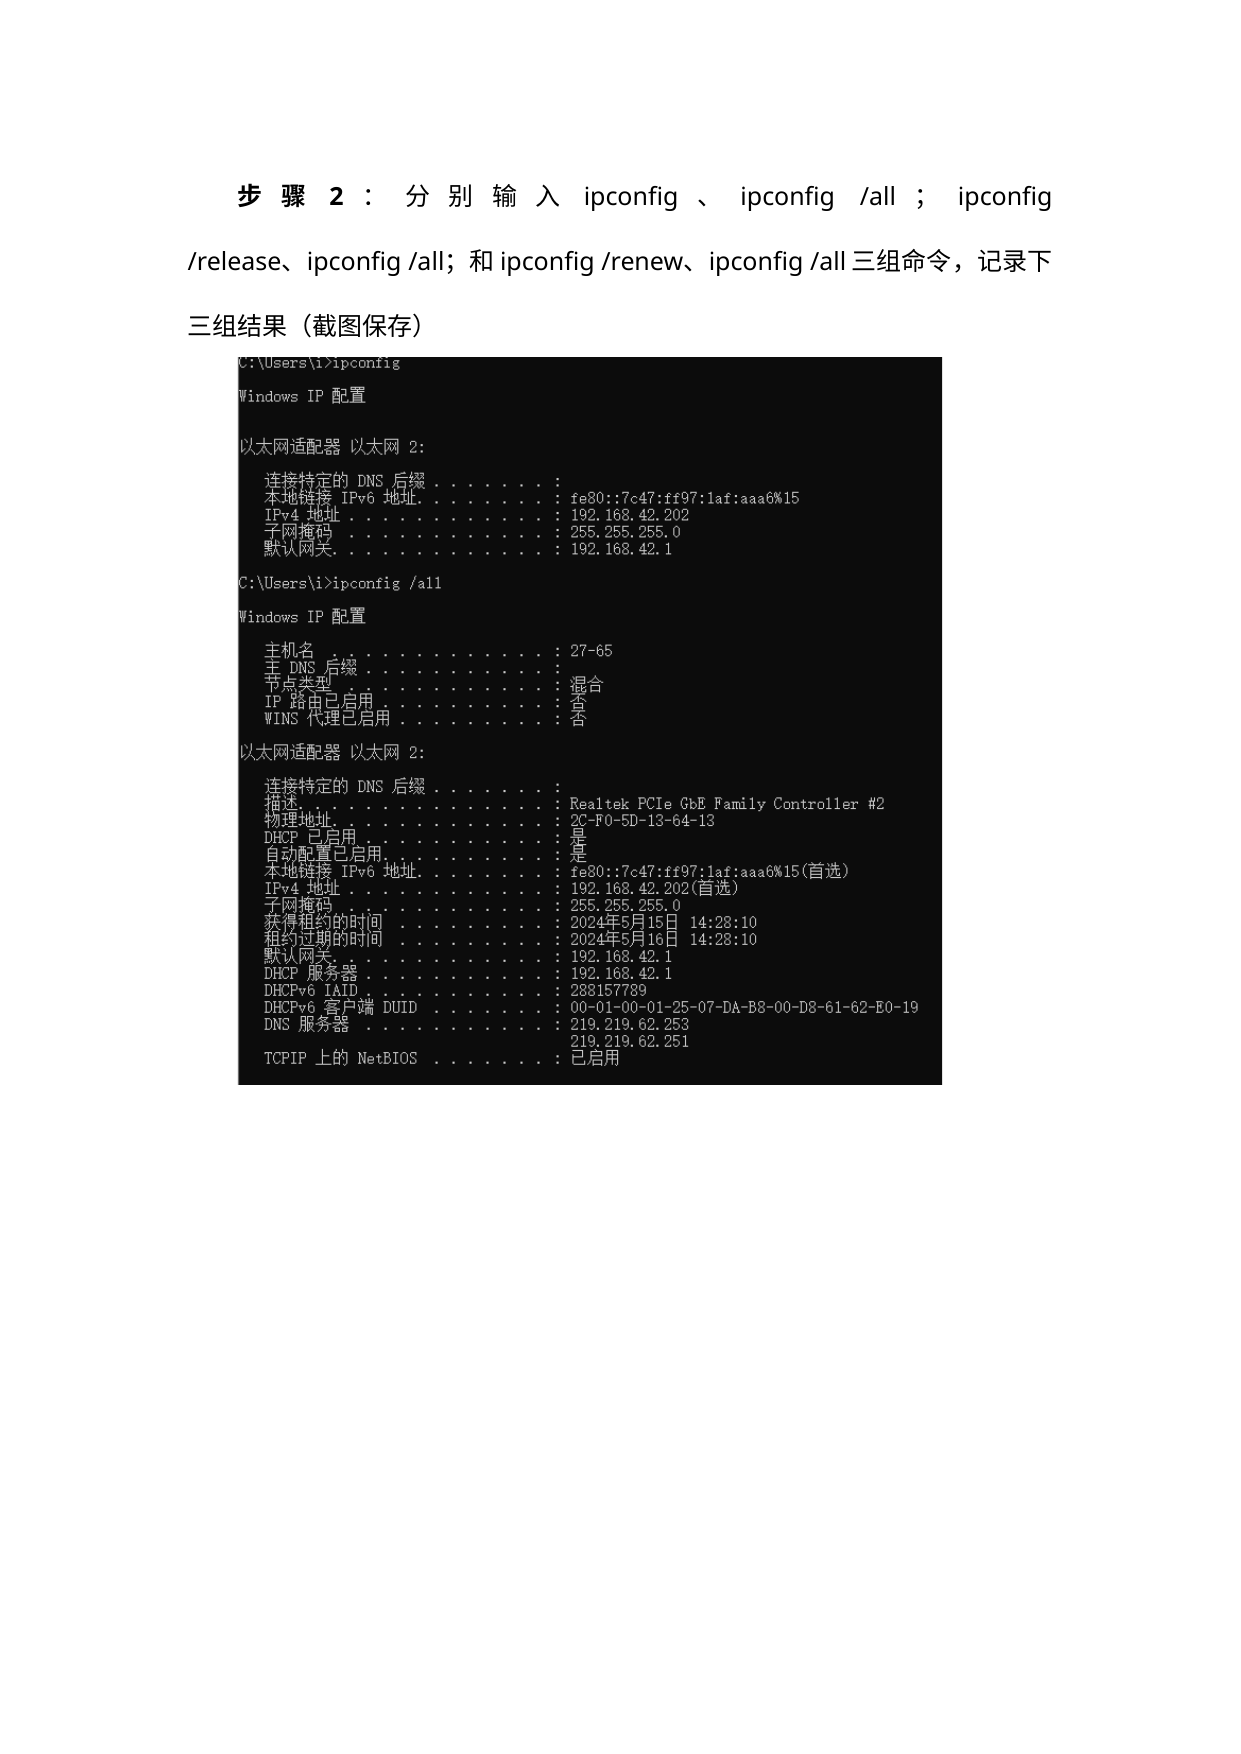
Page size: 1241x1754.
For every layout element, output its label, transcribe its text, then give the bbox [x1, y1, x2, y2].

text 步骤2：分别输入ipconfig、ipconfig /all；ipconfig /release、ipconfig /all；和ipconfig /renew、ipconfig /all三组命令，记录下三组结果（截图保存） [187, 162, 1053, 357]
picture [237, 357, 943, 1085]
